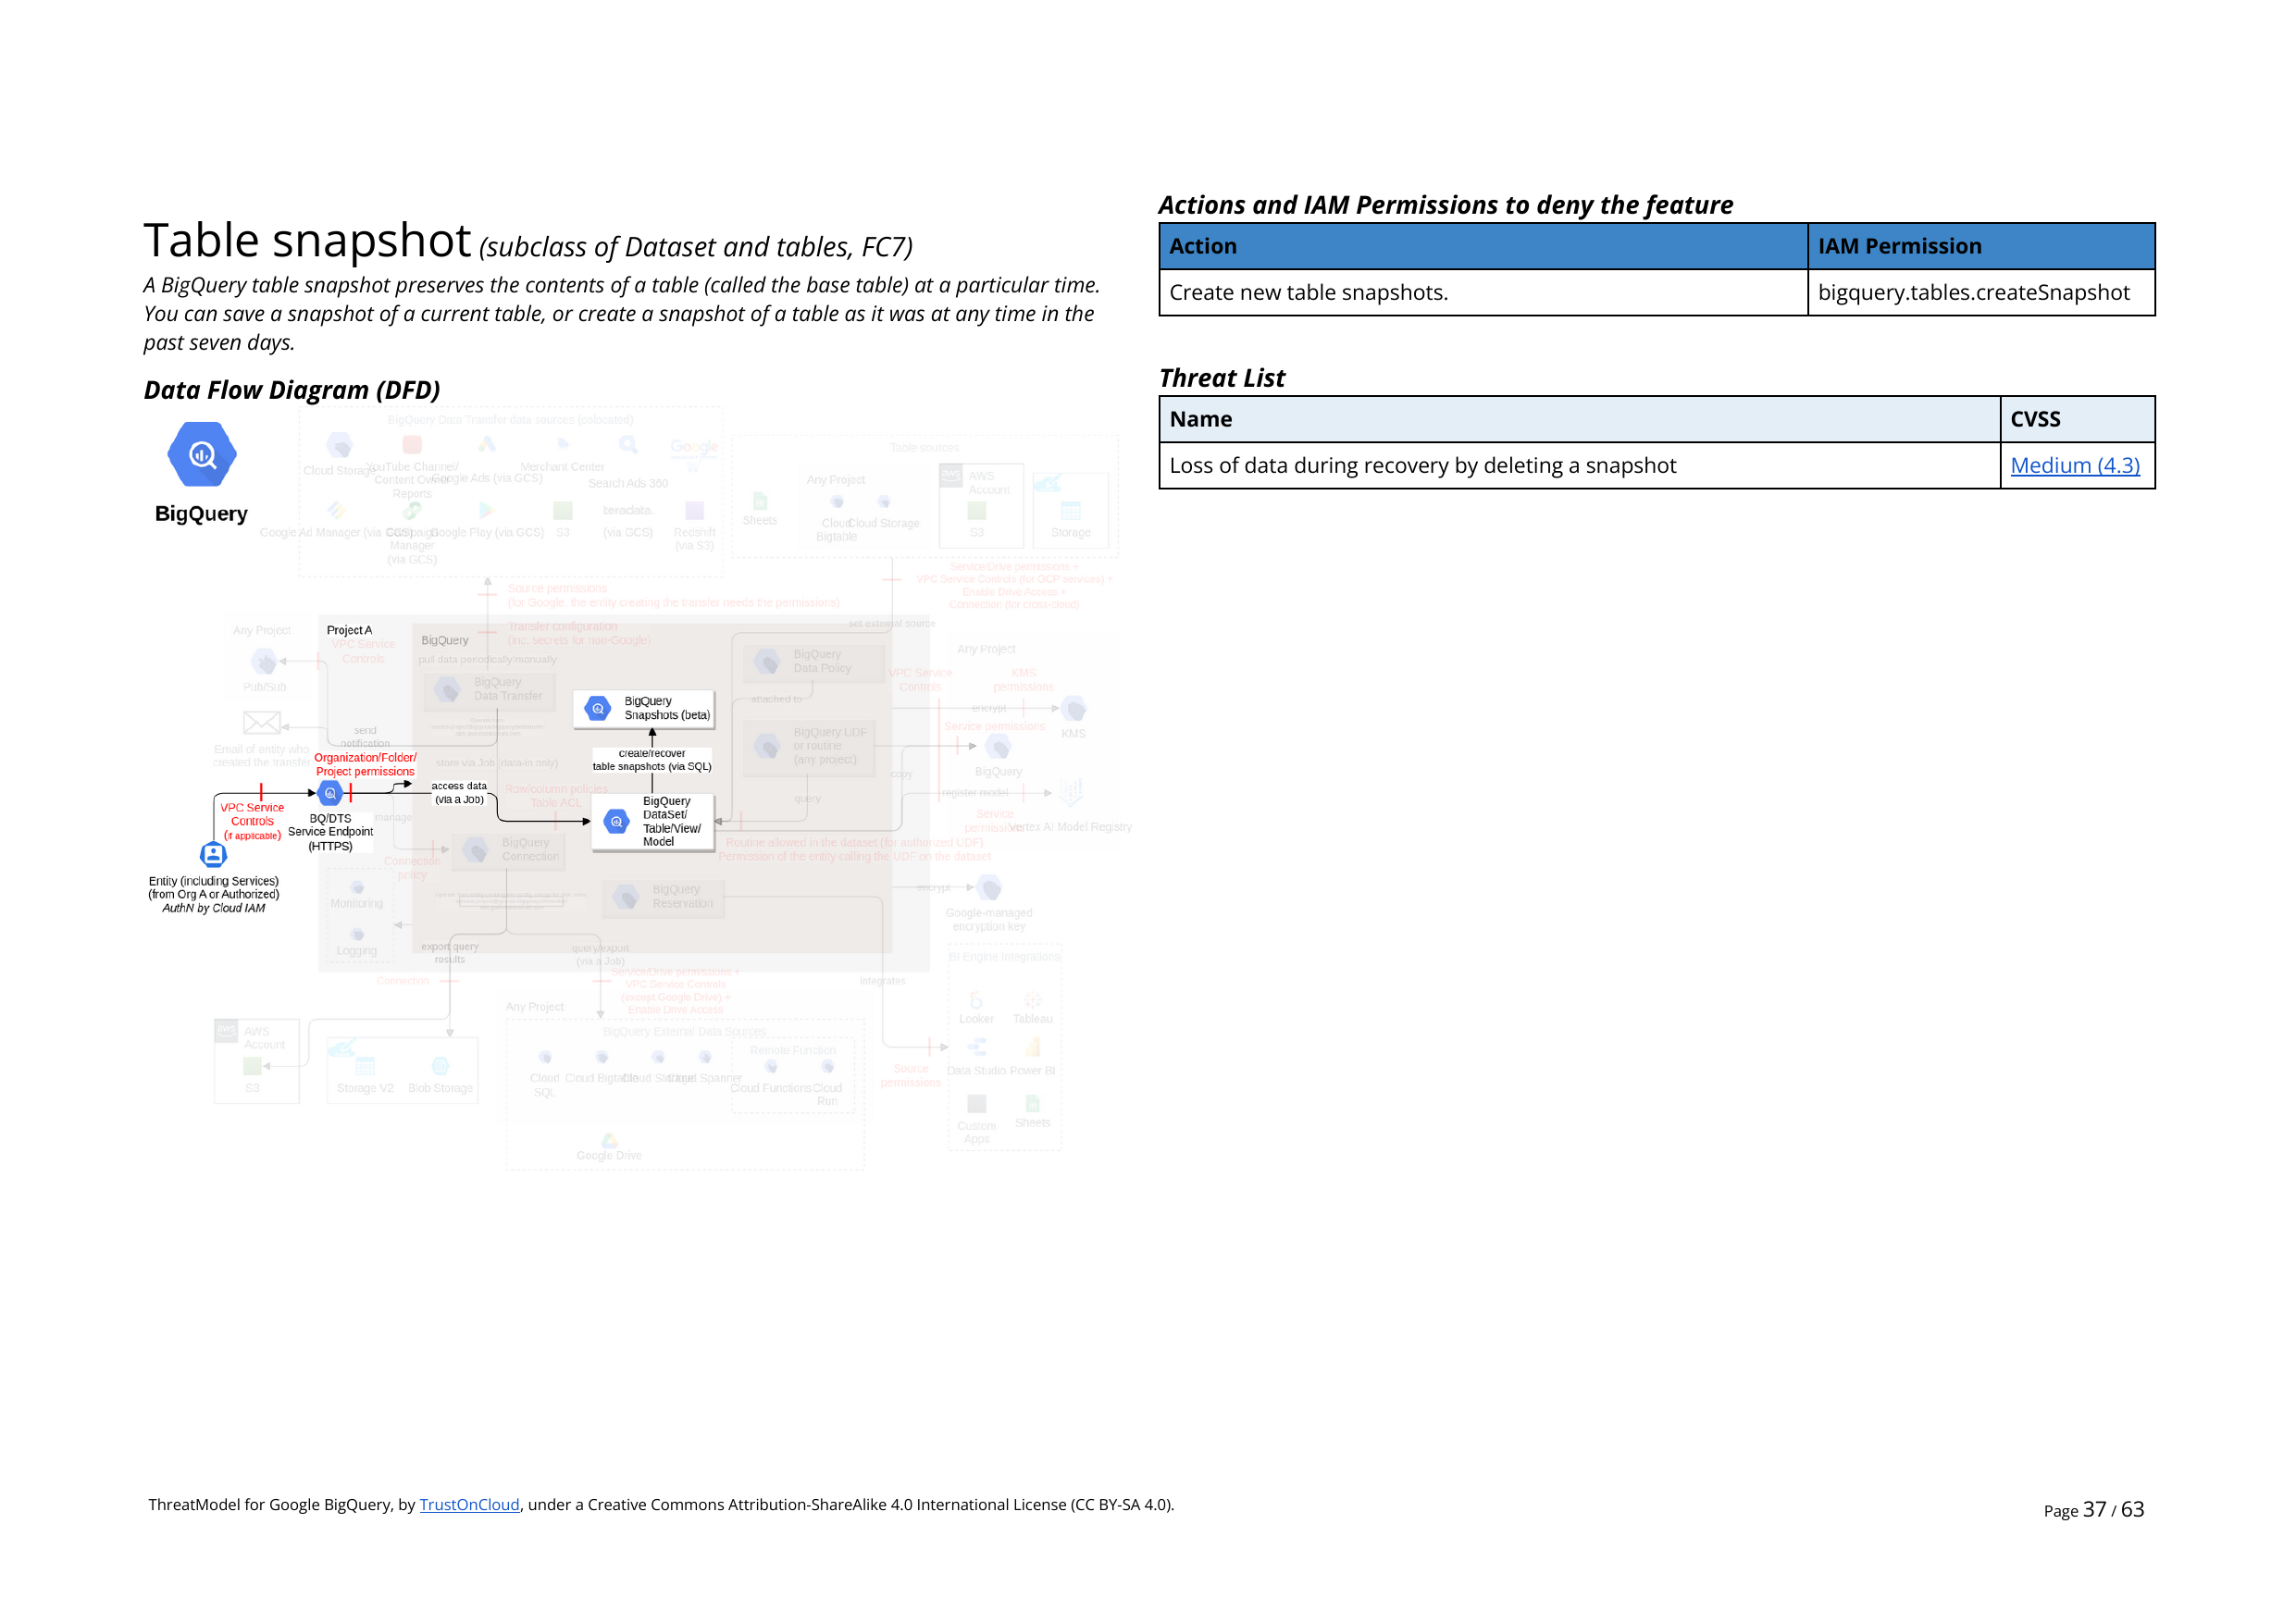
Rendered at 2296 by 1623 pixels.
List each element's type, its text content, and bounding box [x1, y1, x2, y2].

picture [147, 406, 1136, 1171]
table_header Actions and IAM Permissions to deny the feature Threat List [1150, 163, 2157, 1183]
table_header Table snapshot (subclass of Dataset and tables, FC7) A BigQuery table snapshot preserves the contents of a table (called the base table) at a particular time. You can save a snapshot of a current table, or create a snapshot of a table as it was at any time in the past seven days. Data Flow Diagram (DFD) [141, 163, 1148, 1183]
